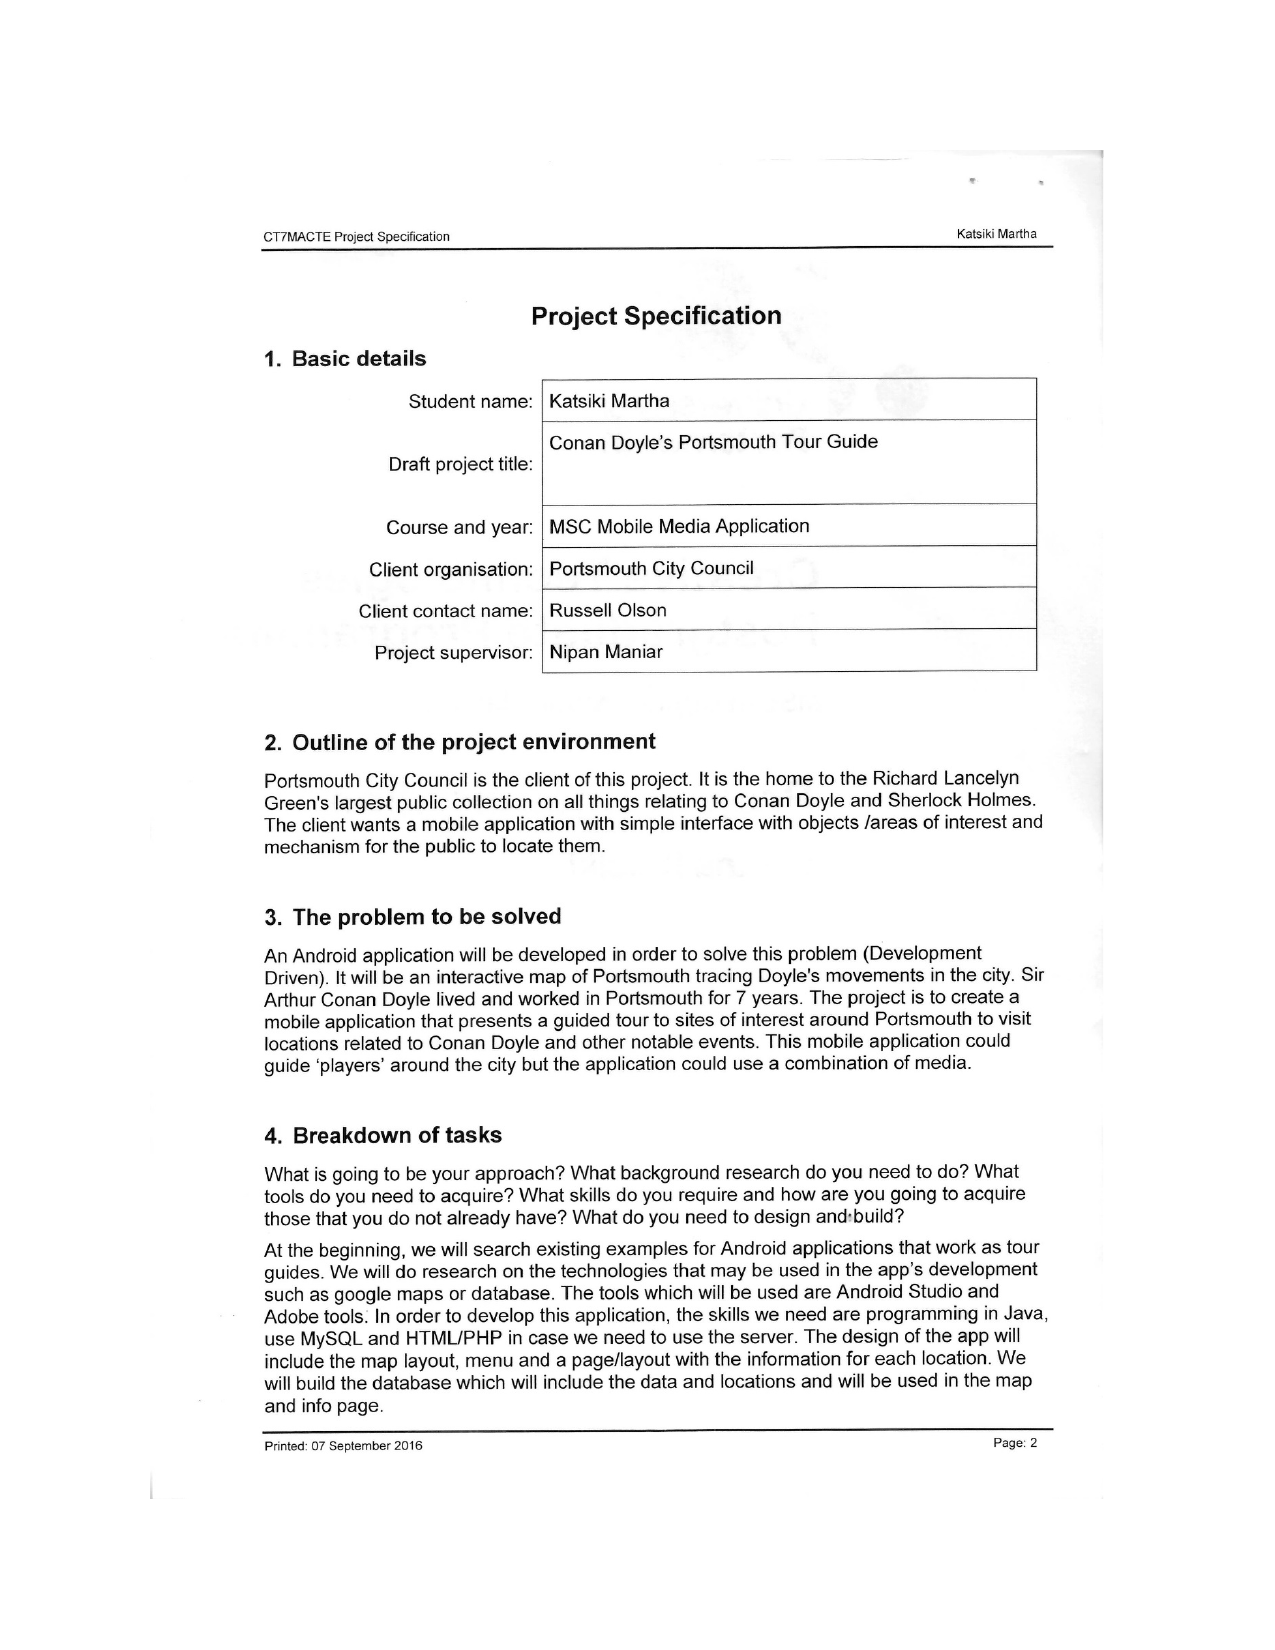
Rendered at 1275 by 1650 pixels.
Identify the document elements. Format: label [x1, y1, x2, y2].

picture [150, 150, 1104, 1499]
